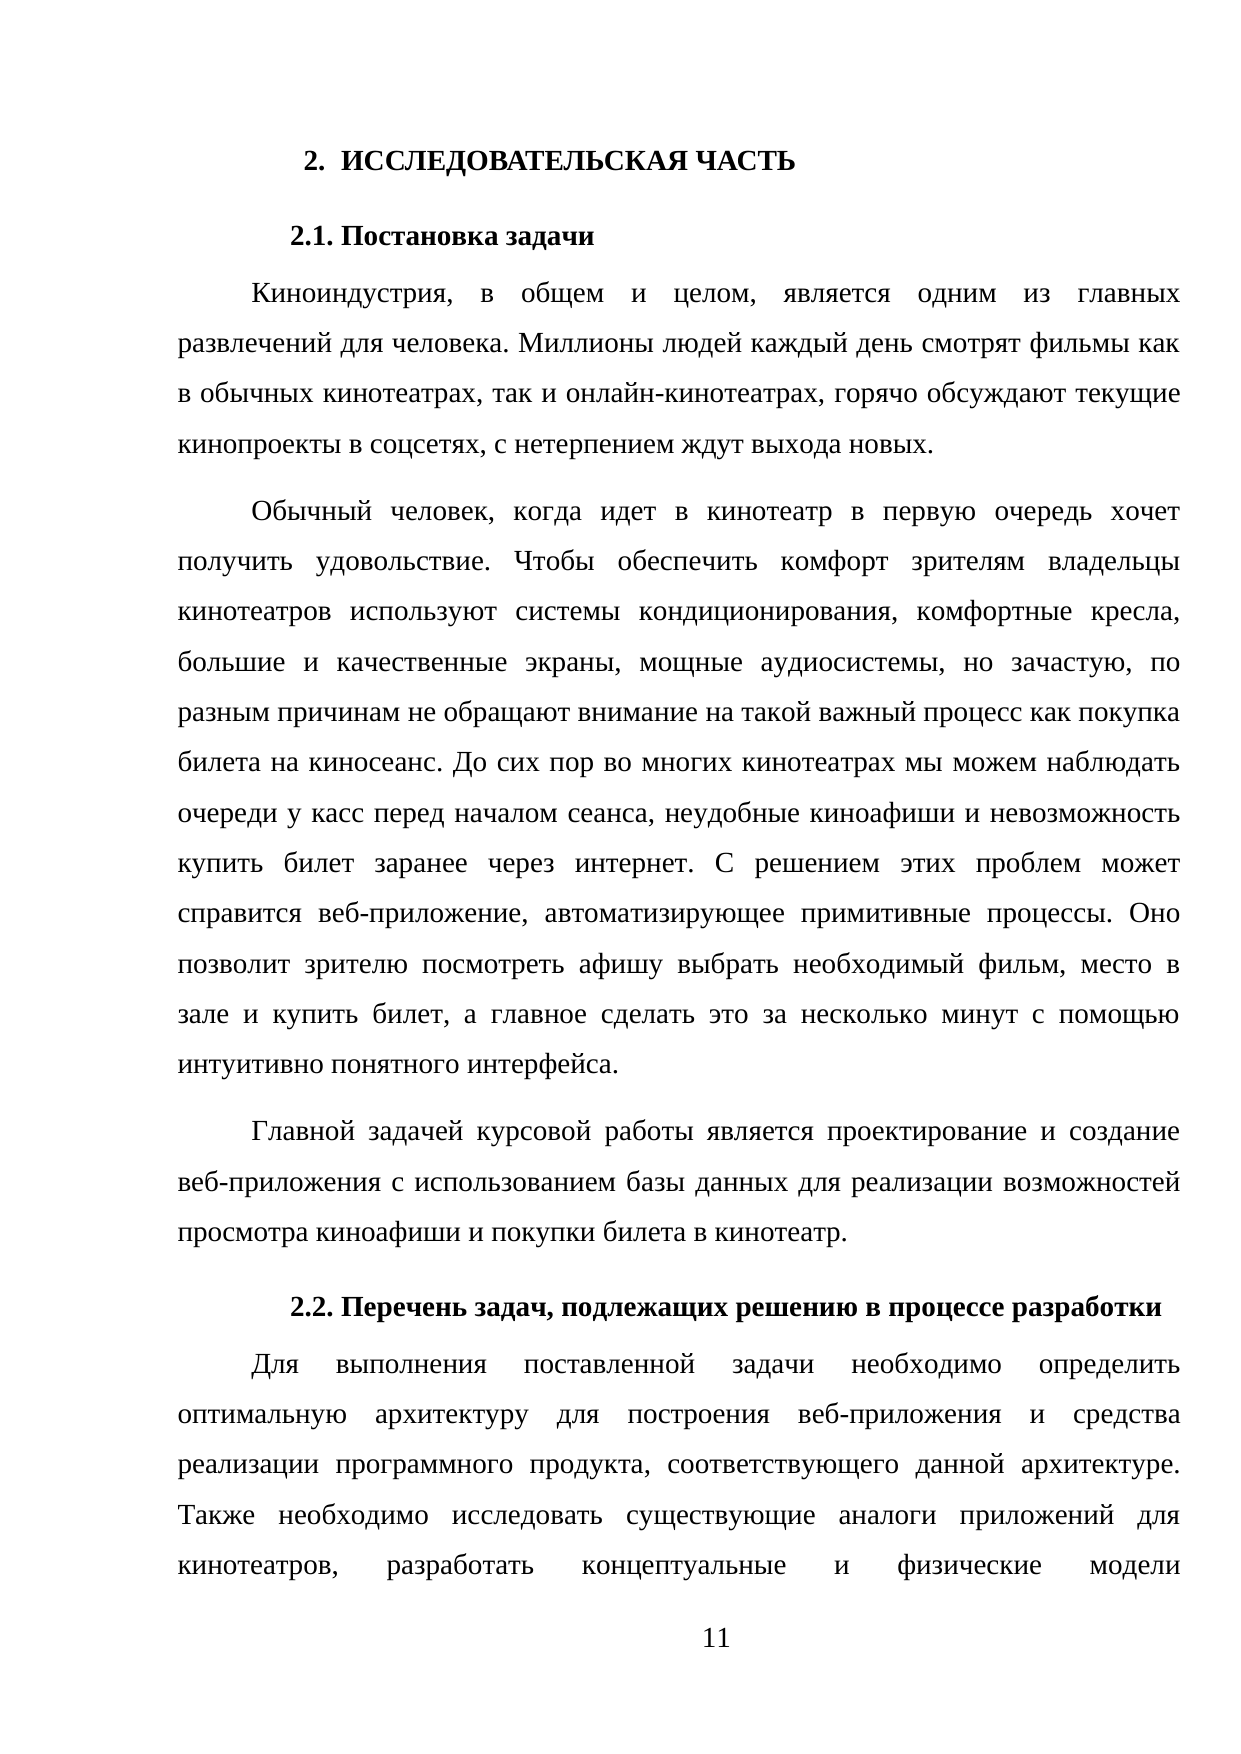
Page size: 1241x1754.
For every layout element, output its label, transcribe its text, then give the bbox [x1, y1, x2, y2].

text Киноиндустрия, в общем и целом, является одним из главных развлечений для человека. Миллионы людей каждый день смотрят фильмы как в обычных кинотеатрах, так и онлайн-кинотеатрах, горячо обсуждают текущие кинопроекты в соцсетях, с нетерпением ждут выхода новых. [177, 275, 1181, 459]
subtitle Исследовательская часть [303, 143, 1181, 177]
subtitle Постановка задачи [290, 218, 1181, 252]
subtitle Перечень задач, подлежащих решению в процессе разработки [290, 1289, 1181, 1323]
text Главной задачей курсовой работы является проектирование и создание веб-приложения с использованием базы данных для реализации возможностей просмотра киноафиши и покупки билета в кинотеатр. [177, 1113, 1181, 1247]
text Обычный человек, когда идет в кинотеатр в первую очередь хочет получить удовольствие. Чтобы обеспечить комфорт зрителям владельцы кинотеатров используют системы кондиционирования, комфортные кресла, большие и качественные экраны, мощные аудиосистемы, но зачастую, по разным причинам не обращают внимание на такой важный процесс как покупка билета на киносеанс. До сих пор во многих кинотеатрах мы можем наблюдать очереди у касс перед началом сеанса, неудобные киноафиши и невозможность купить билет заранее через интернет. С решением этих проблем может справится веб-приложение, автоматизирующее примитивные процессы. Оно позволит зрителю посмотреть афишу выбрать необходимый фильм, место в зале и купить билет, а главное сделать это за несколько минут с помощью интуитивно понятного интерфейса. [177, 493, 1181, 1080]
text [177, 1346, 1181, 1581]
